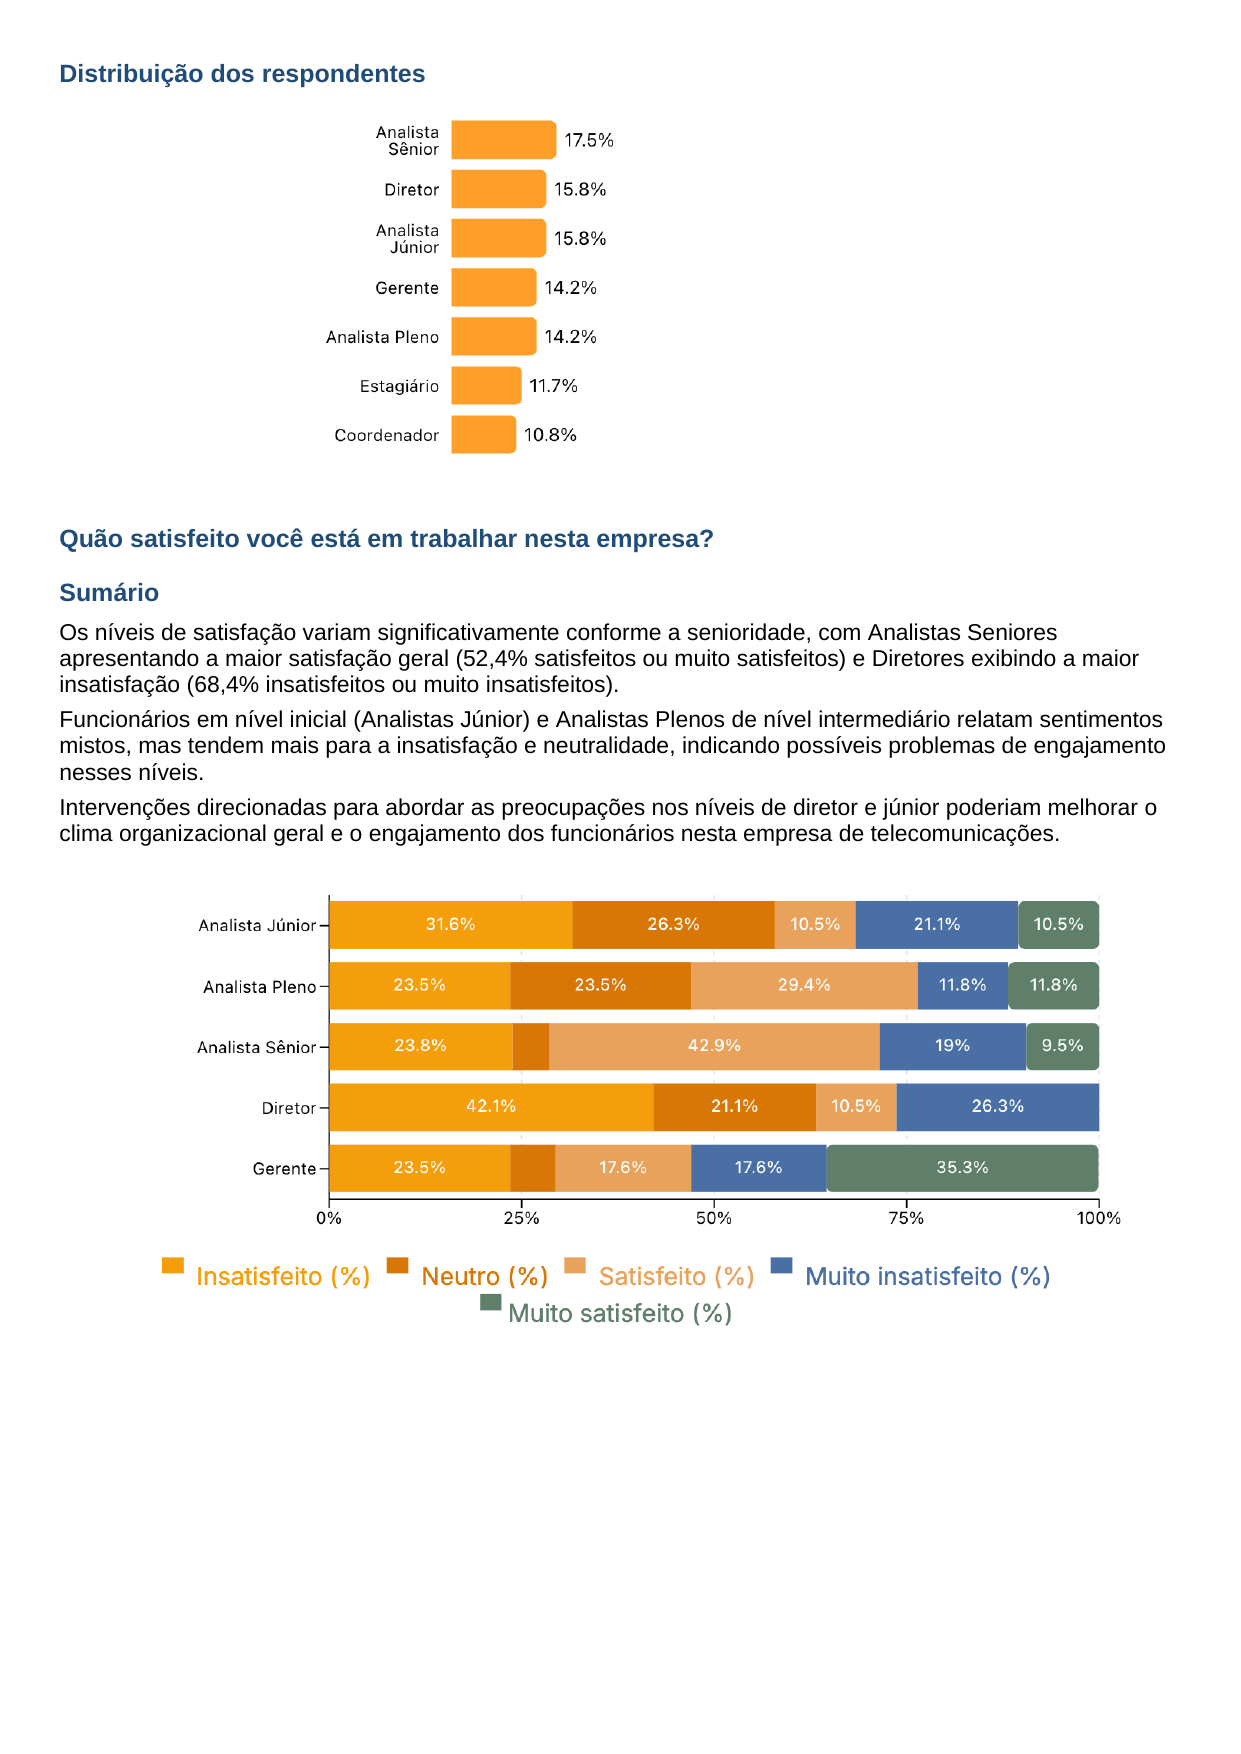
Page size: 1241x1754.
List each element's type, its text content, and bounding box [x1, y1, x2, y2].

subtitle Quão satisfeito você está em trabalhar nesta empresa? [59, 524, 1181, 552]
text Intervenções direcionadas para abordar as preocupações nos níveis de diretor e júnior poderiam melhorar o clima organizacional geral e o engajamento dos funcionários nesta empresa de telecomunicações. [59, 793, 1181, 846]
picture [59, 100, 1182, 499]
text Os níveis de satisfação variam significativamente conforme a senioridade, com Analistas Seniores apresentando a maior satisfação geral (52,4% satisfeitos ou muito satisfeitos) e Diretores exibindo a maior insatisfação (68,4% insatisfeitos ou muito insatisfeitos). [59, 619, 1181, 698]
subtitle Distribuição dos respondentes [59, 59, 1181, 88]
subtitle Sumário [59, 577, 1181, 606]
text Funcionários em nível inicial (Analistas Júnior) e Analistas Plenos de nível intermediário relatam sentimentos mistos, mas tendem mais para a insatisfação e neutralidade, indicando possíveis problemas de engajamento nesses níveis. [59, 706, 1181, 785]
picture [59, 858, 1182, 1472]
